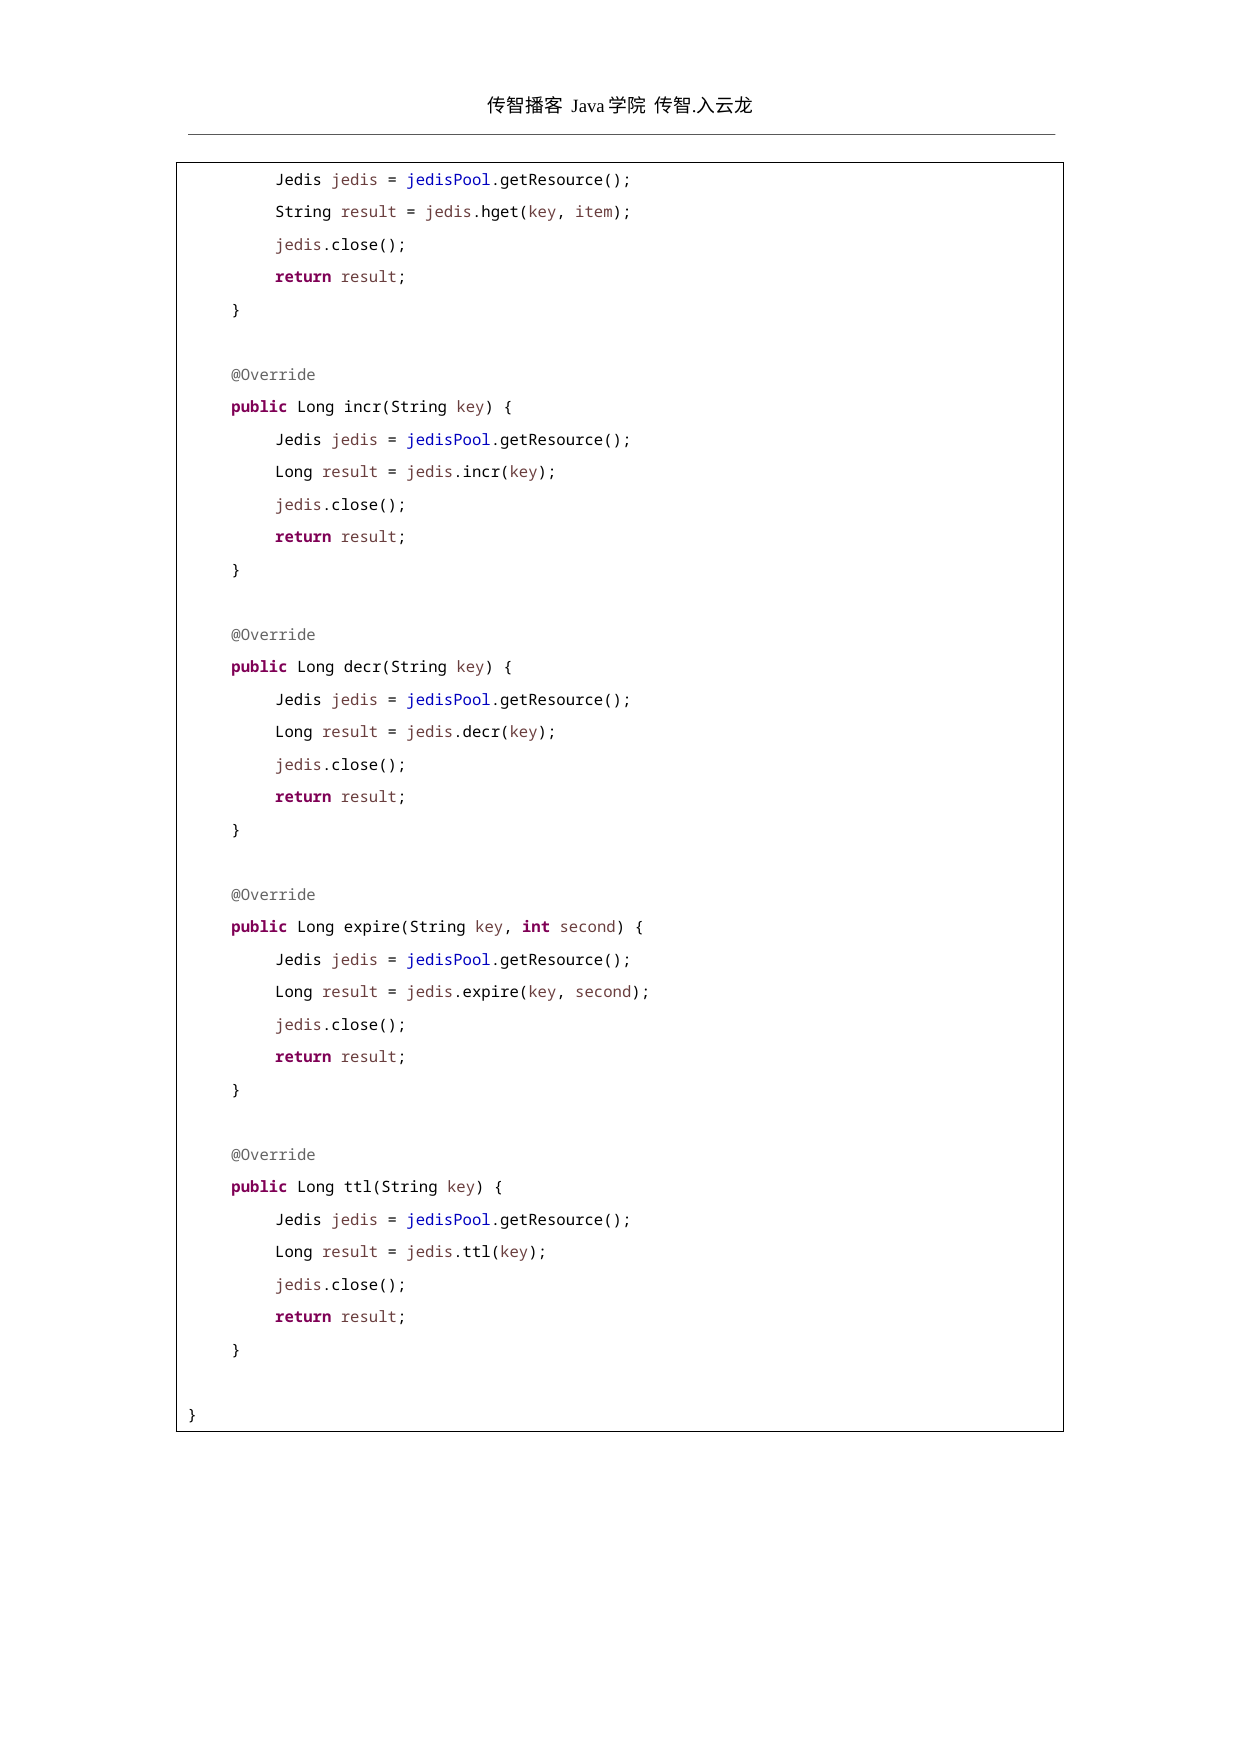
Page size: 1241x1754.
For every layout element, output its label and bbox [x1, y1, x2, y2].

table_header [177, 163, 1063, 1431]
